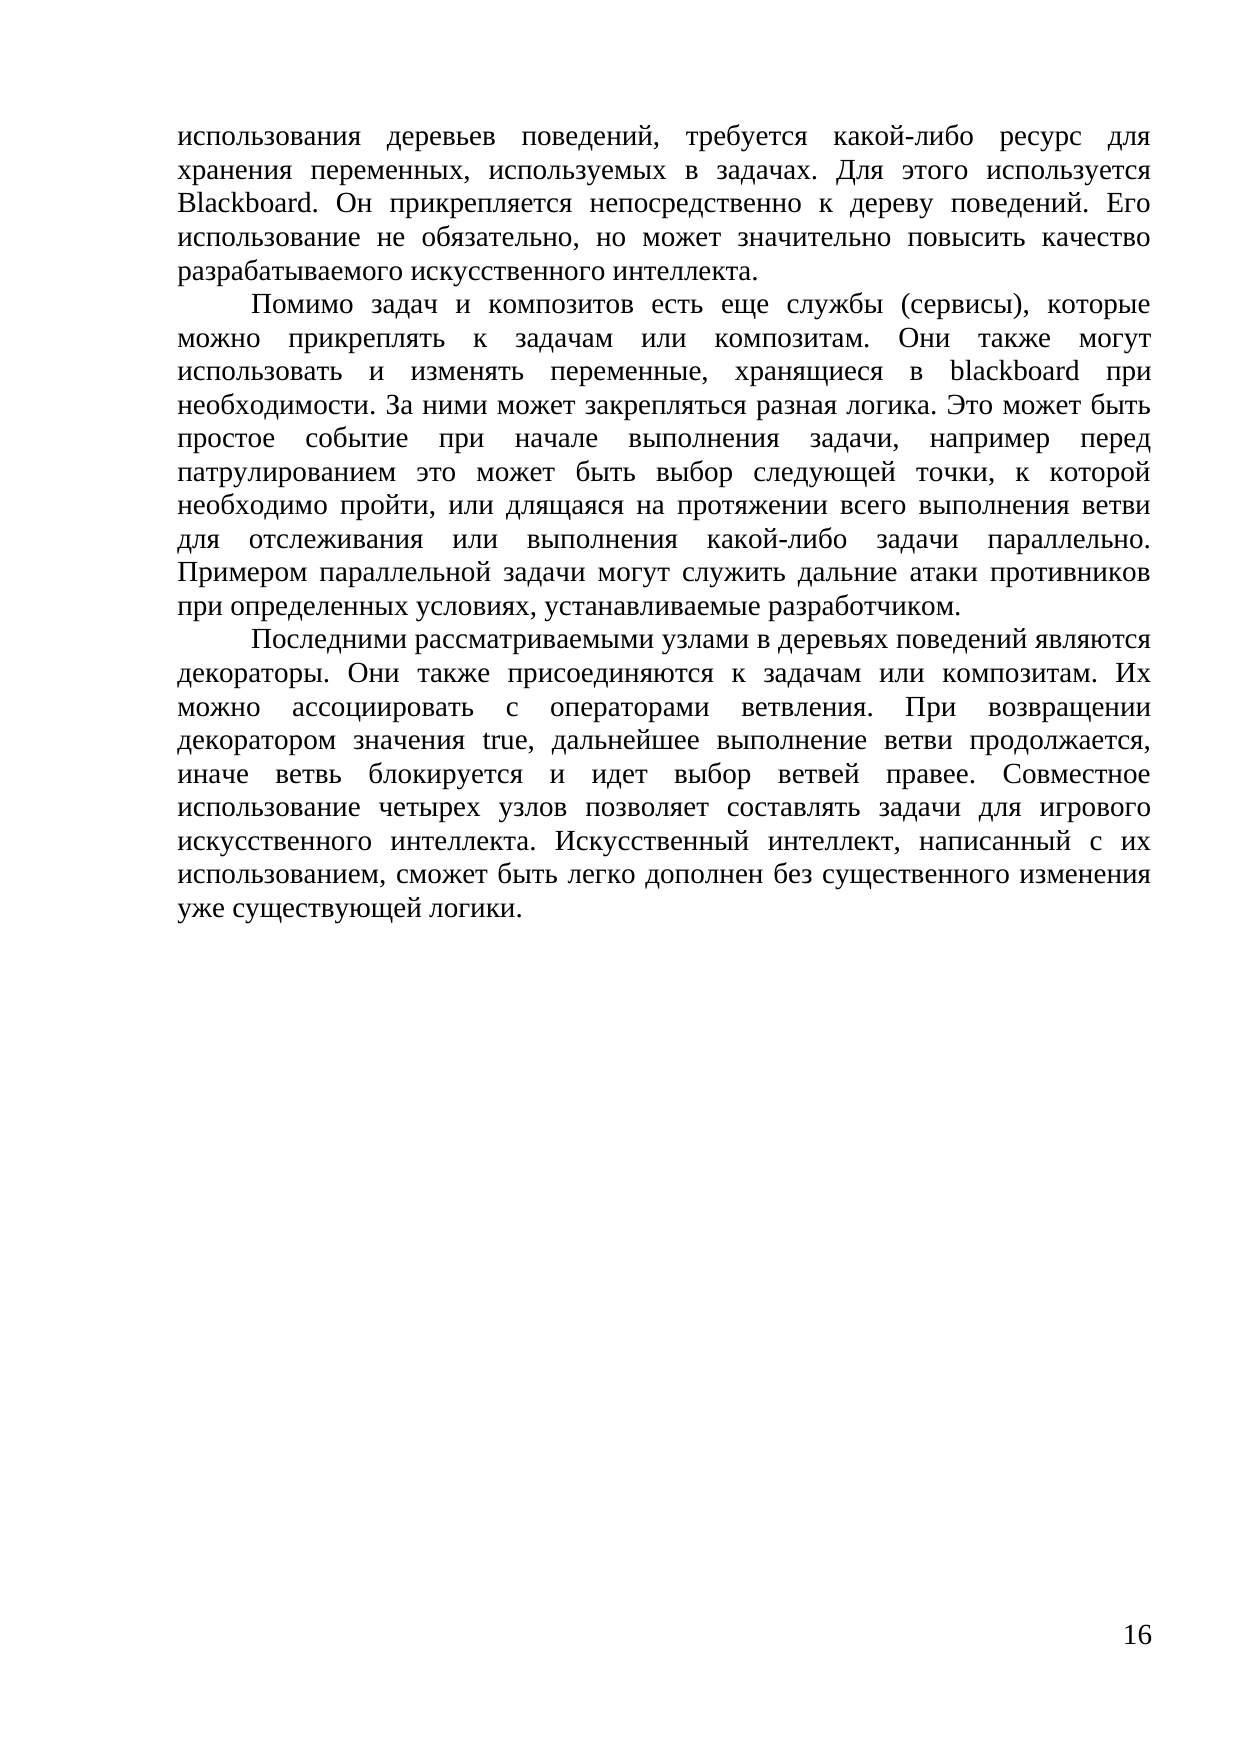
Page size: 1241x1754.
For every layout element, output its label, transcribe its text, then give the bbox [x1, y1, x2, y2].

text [177, 118, 1152, 286]
text Последними рассматриваемыми узлами в деревьях поведений являются декораторы. Они также присоединяются к задачам или композитам. Их можно ассоциировать с операторами ветвления. При возвращении декоратором значения true, дальнейшее выполнение ветви продолжается, иначе ветвь блокируется и идет выбор ветвей правее. Совместное использование четырех узлов позволяет составлять задачи для игрового искусственного интеллекта. Искусственный интеллект, написанный с их использованием, сможет быть легко дополнен без существенного изменения уже существующей логики. [177, 622, 1152, 923]
text Помимо задач и композитов есть еще службы (сервисы), которые можно прикреплять к задачам или композитам. Они также могут использовать и изменять переменные, хранящиеся в blackboard при необходимости. За ними может закрепляться разная логика. Это может быть простое событие при начале выполнения задачи, например перед патрулированием это может быть выбор следующей точки, к которой необходимо пройти, или длящаяся на протяжении всего выполнения ветви для отслеживания или выполнения какой-либо задачи параллельно. Примером параллельной задачи могут служить дальние атаки противников при определенных условиях, устанавливаемые разработчиком. [177, 286, 1152, 622]
